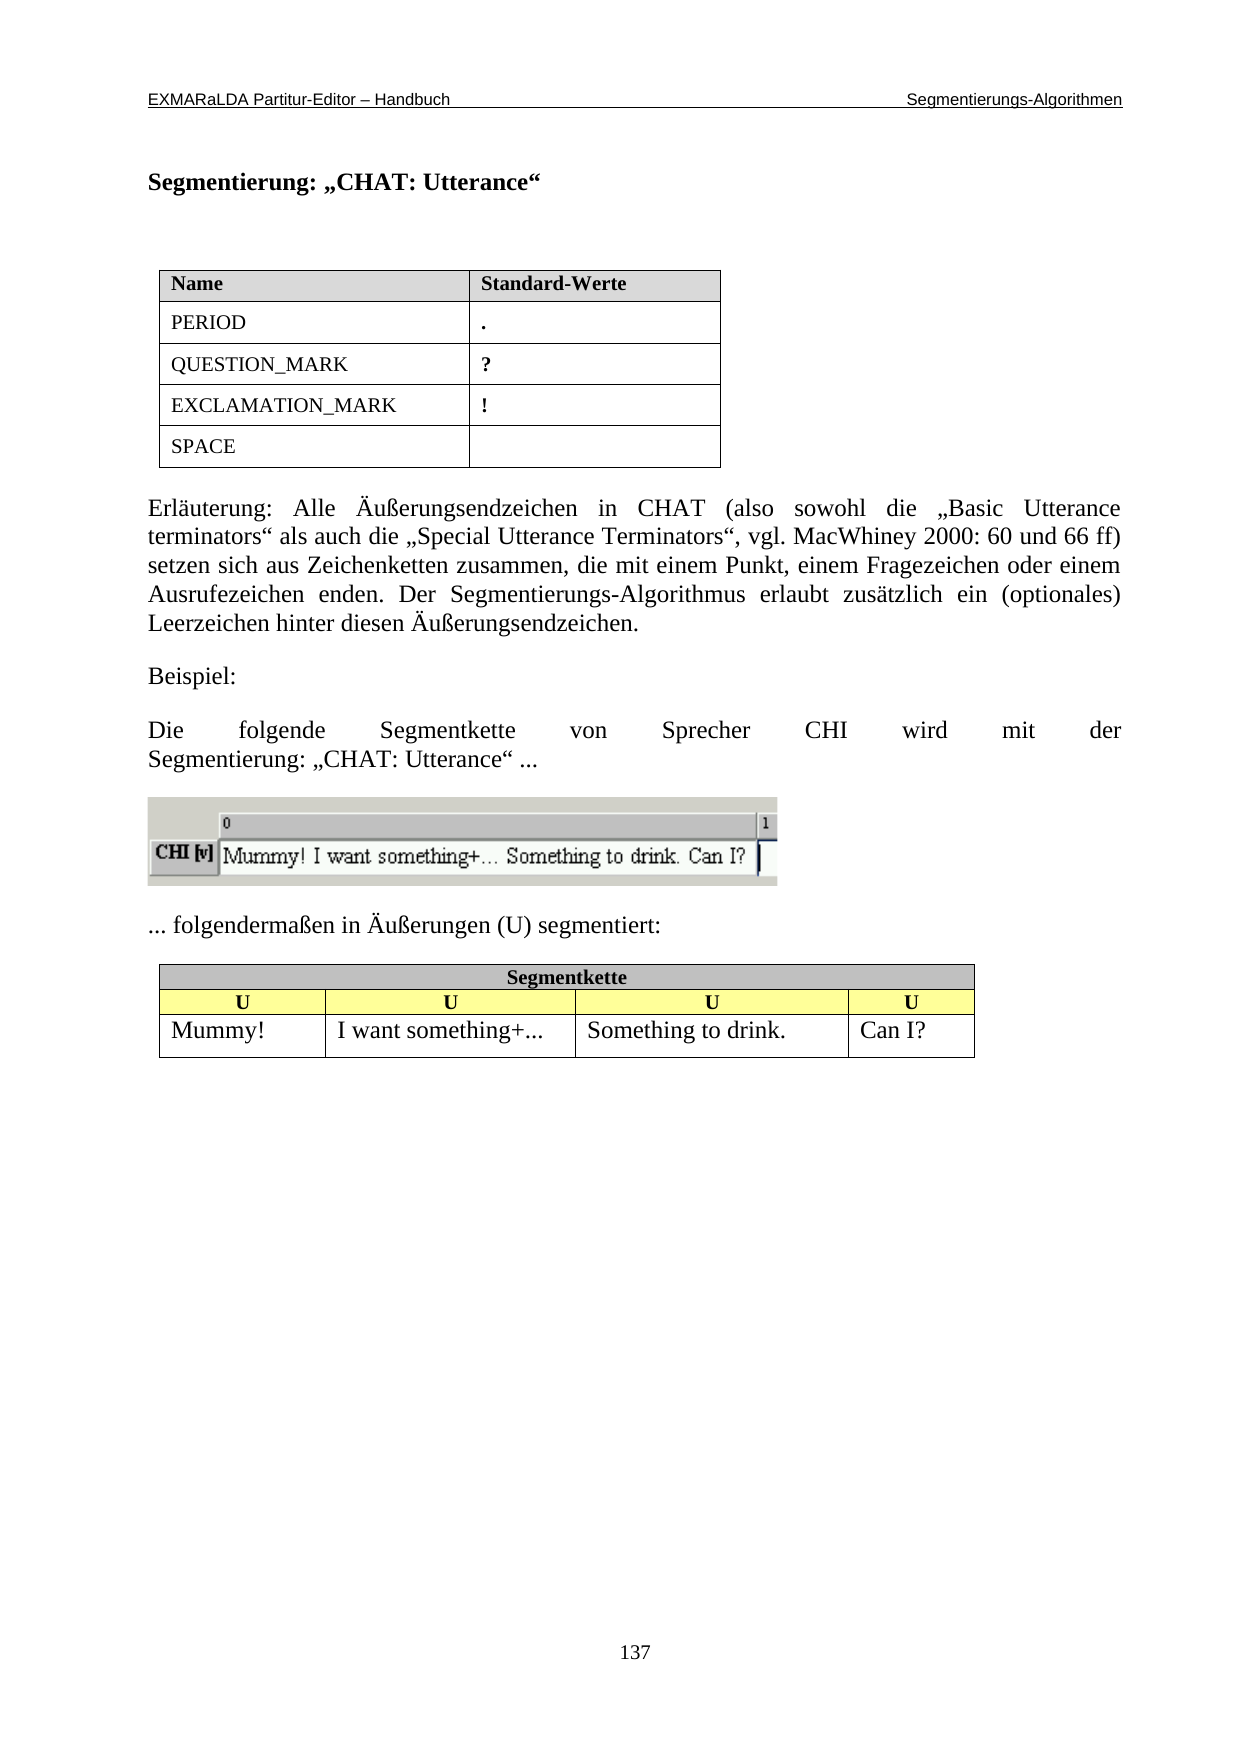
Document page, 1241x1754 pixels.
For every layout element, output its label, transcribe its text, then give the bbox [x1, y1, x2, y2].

table_cell EXCLAMATION_MARK [160, 385, 469, 425]
text Die folgende Segmentkette von Sprecher CHI wird mit der Segmentierung: „CHAT: Utterance“ ... [148, 715, 1122, 773]
table_cell [470, 426, 720, 467]
table_cell I want something+... [326, 1015, 575, 1057]
table_cell Can I? [849, 1015, 974, 1057]
table_cell SPACE [160, 426, 469, 467]
subtitle Segmentierung: „CHAT: Utterance“ [148, 167, 1122, 196]
table_cell Something to drink. [576, 1015, 848, 1057]
picture [147, 797, 778, 886]
table_cell PERIOD [160, 302, 469, 342]
text Beispiel: [148, 661, 1122, 690]
table_cell QUESTION_MARK [160, 344, 469, 384]
table_cell U [326, 990, 575, 1014]
table_cell U [849, 990, 974, 1014]
table_header Name [160, 271, 469, 301]
table_cell U [160, 990, 325, 1014]
table_header Segmentkette [160, 965, 974, 989]
table_cell ? [470, 344, 720, 384]
text ... folgendermaßen in Äußerungen (U) segmentiert: [148, 910, 1122, 939]
table_cell Mummy! [160, 1015, 325, 1057]
table_cell U [576, 990, 848, 1014]
table_cell ! [470, 385, 720, 425]
text Erläuterung: Alle Äußerungsendzeichen in CHAT (also sowohl die „Basic Utterance terminators“ als auch die „Special Utterance Terminators“, vgl. MacWhiney 2000: 60 und 66 ff) setzen sich aus Zeichenketten zusammen, die mit einem Punkt, einem Fragezeichen oder einem Ausrufezeichen enden. Der Segmentierungs-Algorithmus erlaubt zusätzlich ein (optionales) Leerzeichen hinter diesen Äußerungsendzeichen. [148, 493, 1122, 636]
table_cell . [470, 302, 720, 342]
table_header Standard-Werte [470, 271, 720, 301]
